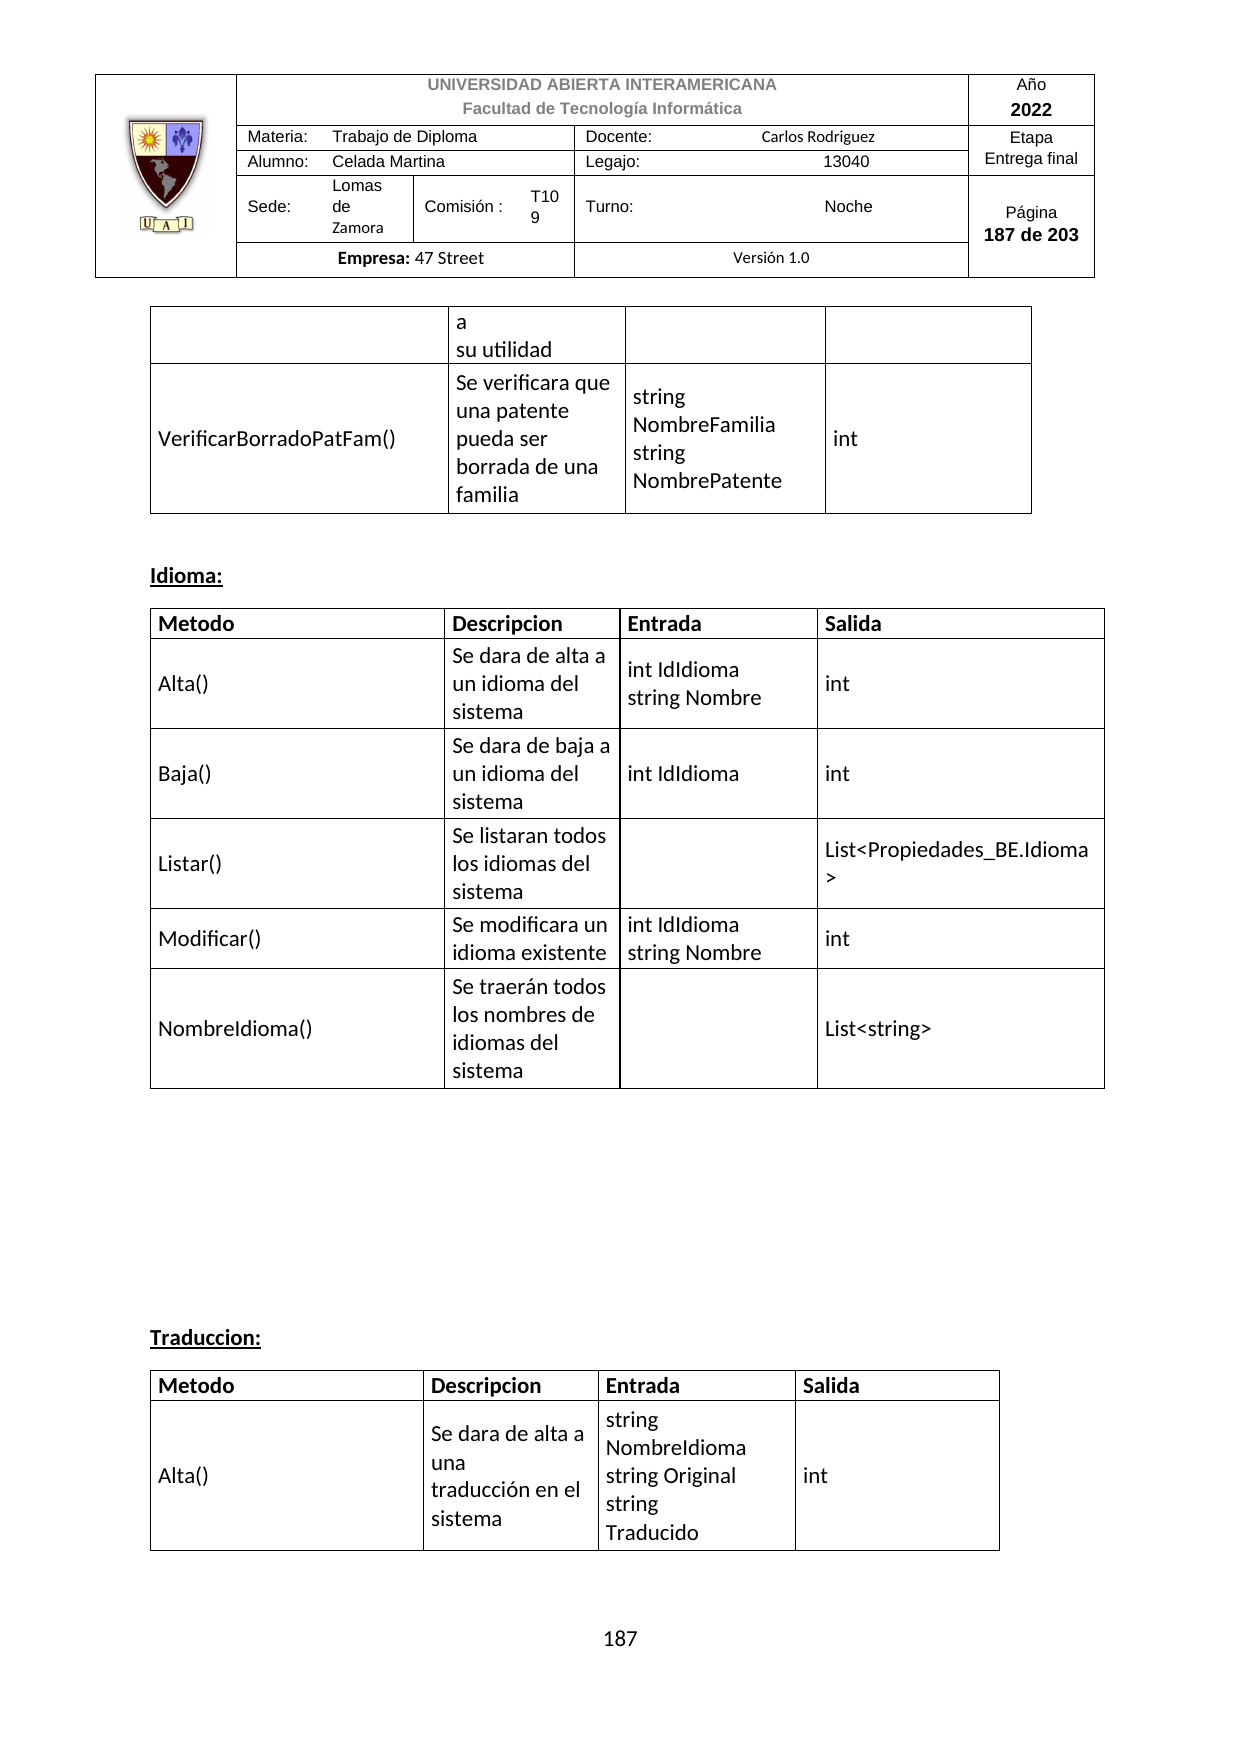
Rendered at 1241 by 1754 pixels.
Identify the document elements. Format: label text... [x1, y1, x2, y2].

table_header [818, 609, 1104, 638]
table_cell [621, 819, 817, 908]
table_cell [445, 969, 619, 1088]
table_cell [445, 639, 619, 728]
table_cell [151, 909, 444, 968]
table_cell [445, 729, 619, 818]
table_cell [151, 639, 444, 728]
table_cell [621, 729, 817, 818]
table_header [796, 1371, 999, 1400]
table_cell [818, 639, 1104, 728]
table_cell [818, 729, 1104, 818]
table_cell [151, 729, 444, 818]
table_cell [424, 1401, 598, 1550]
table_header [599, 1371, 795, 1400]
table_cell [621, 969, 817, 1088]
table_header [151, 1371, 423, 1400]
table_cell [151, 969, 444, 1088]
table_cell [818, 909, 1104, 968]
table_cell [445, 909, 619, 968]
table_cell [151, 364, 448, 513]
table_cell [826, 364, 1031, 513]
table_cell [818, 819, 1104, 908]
picture [120, 111, 212, 237]
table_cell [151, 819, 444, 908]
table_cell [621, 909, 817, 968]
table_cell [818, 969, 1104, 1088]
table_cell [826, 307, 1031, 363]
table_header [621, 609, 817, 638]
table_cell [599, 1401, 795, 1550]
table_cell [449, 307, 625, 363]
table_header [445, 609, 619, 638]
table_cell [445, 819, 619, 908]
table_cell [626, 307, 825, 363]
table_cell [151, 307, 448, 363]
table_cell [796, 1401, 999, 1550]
text Idioma: [150, 561, 1090, 589]
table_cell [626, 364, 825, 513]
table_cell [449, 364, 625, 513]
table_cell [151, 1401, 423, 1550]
text Traduccion: [150, 1323, 1090, 1351]
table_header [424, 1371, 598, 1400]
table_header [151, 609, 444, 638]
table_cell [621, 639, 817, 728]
